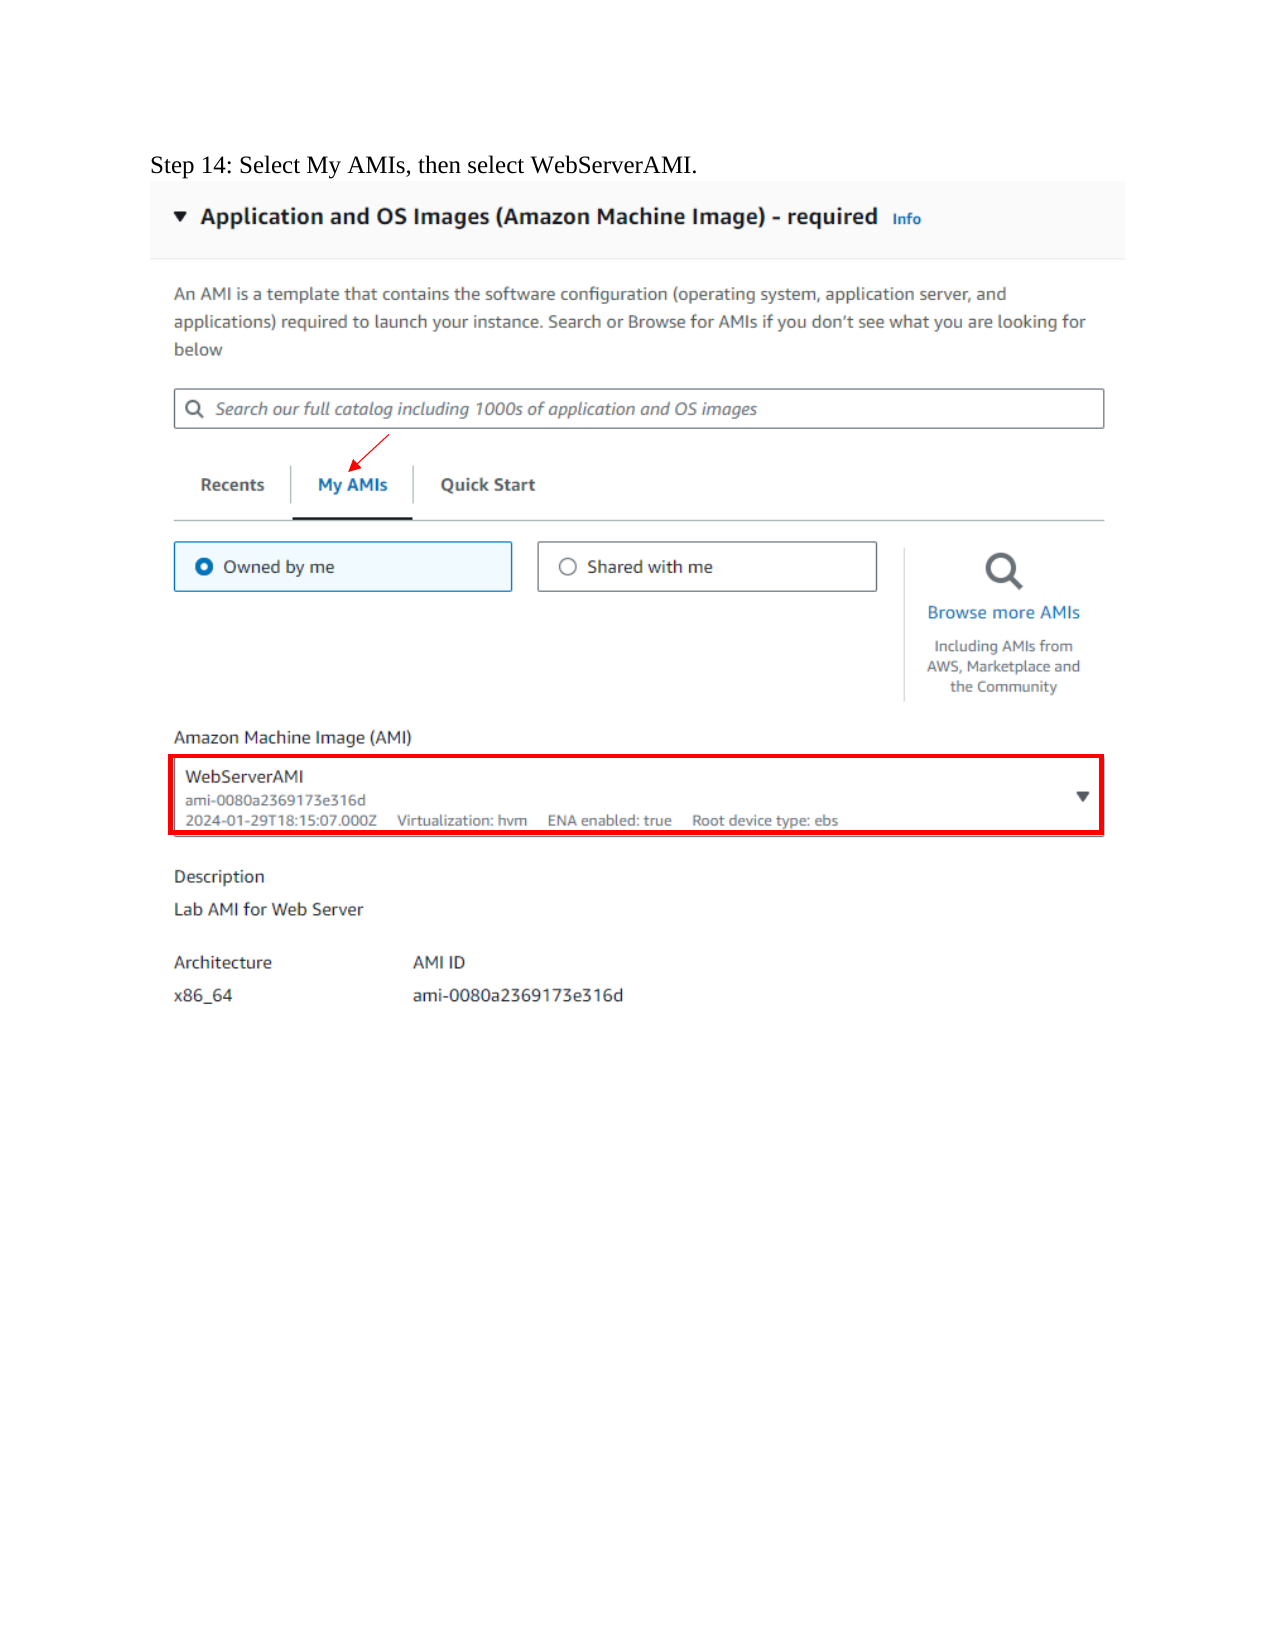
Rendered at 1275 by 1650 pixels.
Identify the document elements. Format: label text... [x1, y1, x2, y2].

text Step 14: Select My AMIs, then select WebServerAMI. [150, 150, 1125, 181]
picture [150, 181, 1125, 1071]
